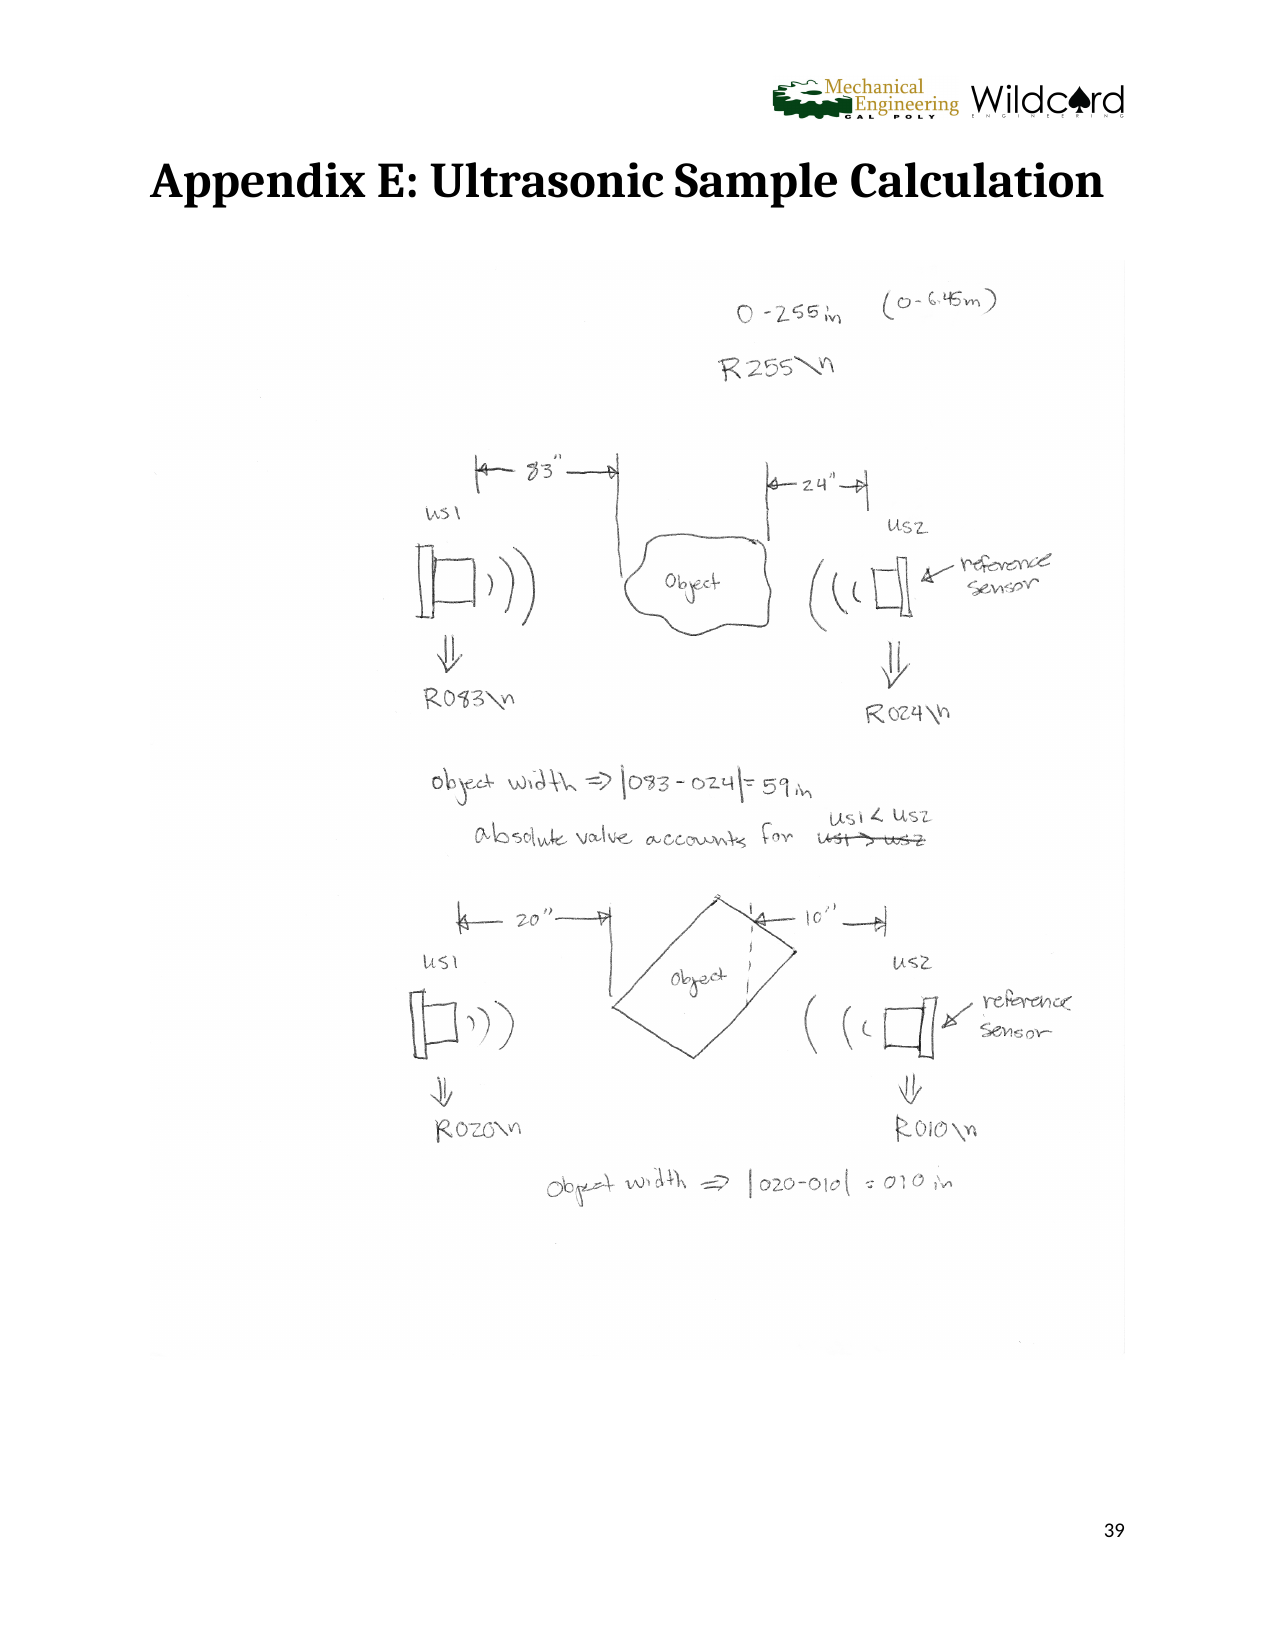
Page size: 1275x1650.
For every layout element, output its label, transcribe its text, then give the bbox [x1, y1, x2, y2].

subtitle Appendix E: Ultrasonic Sample Calculation [150, 152, 1125, 210]
picture [968, 82, 1125, 120]
picture [150, 260, 1125, 1360]
picture [772, 75, 959, 120]
